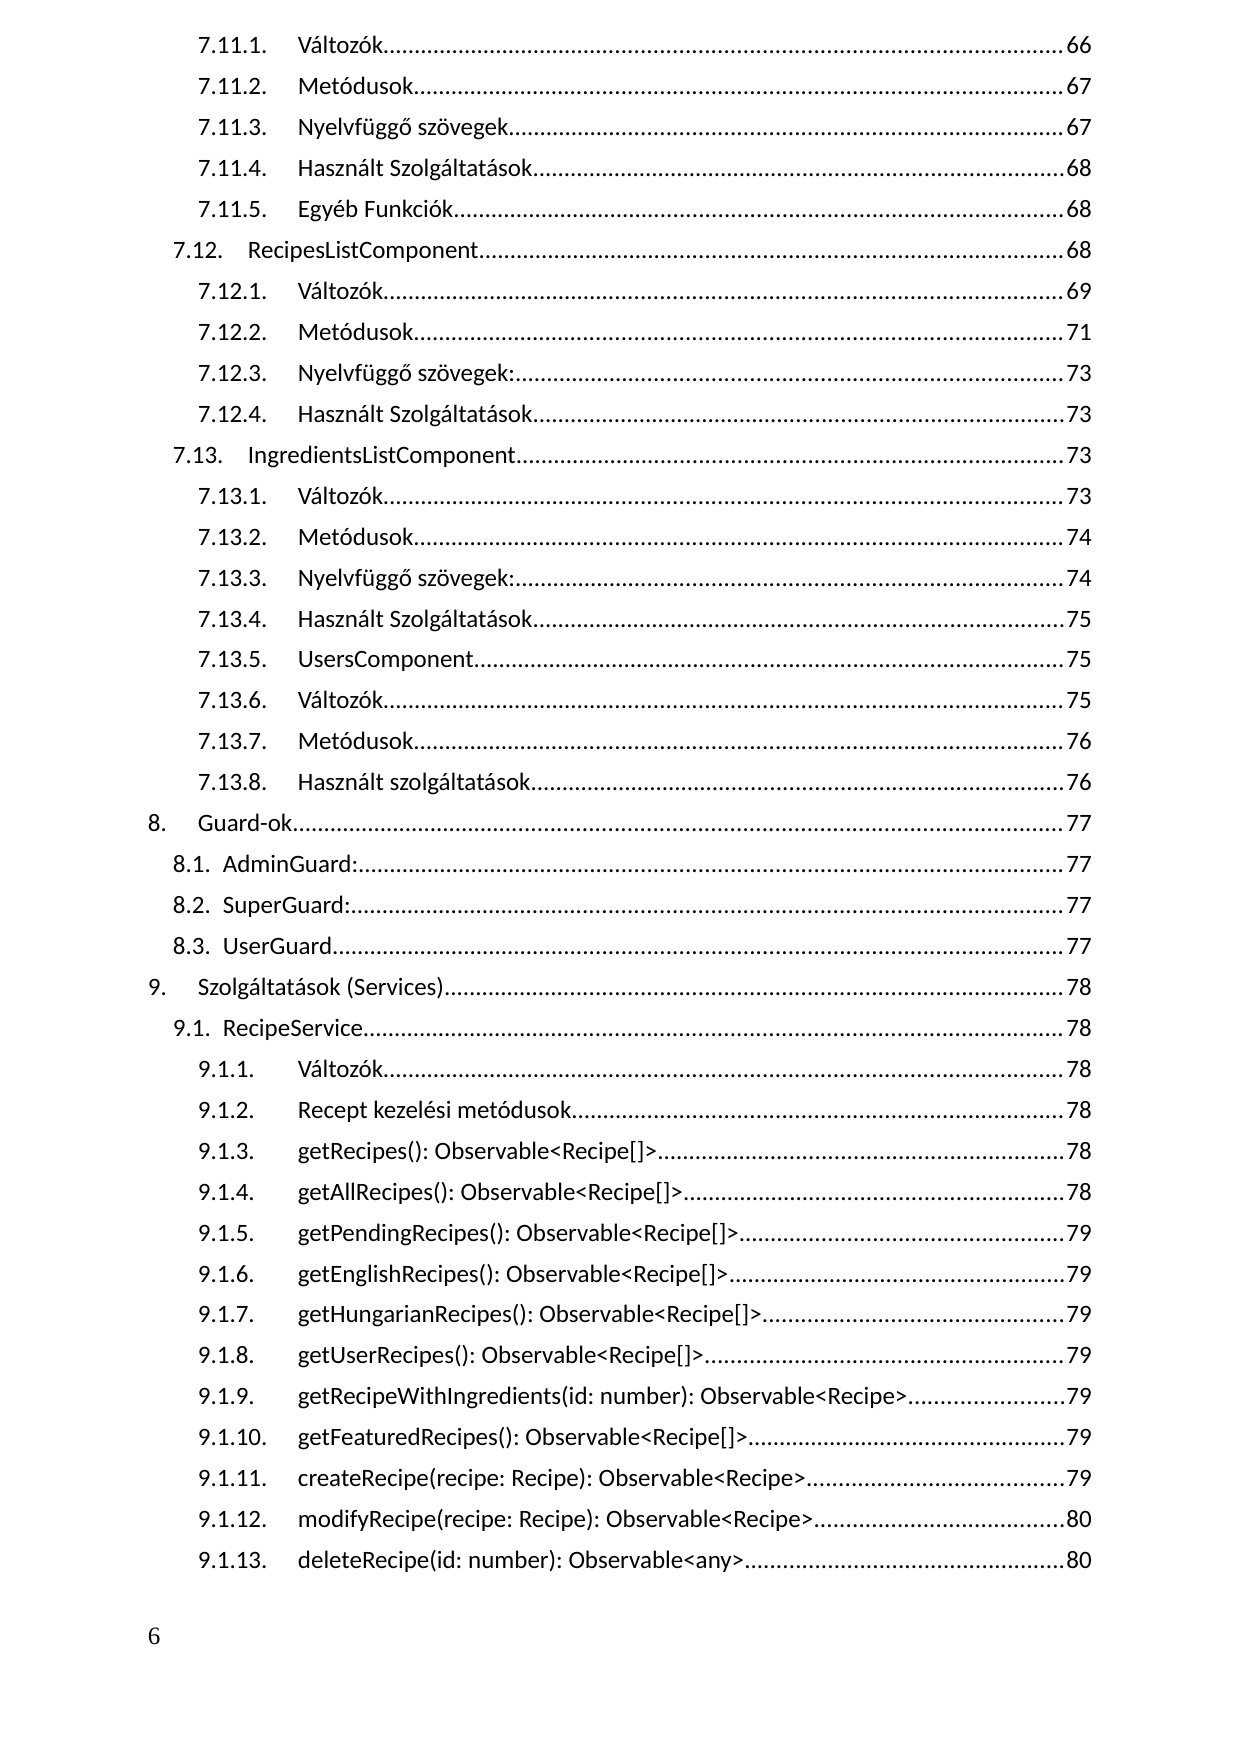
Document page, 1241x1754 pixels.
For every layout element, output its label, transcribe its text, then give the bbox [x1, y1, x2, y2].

text 9.1.3. getRecipes(): Observable<Recipe[]> 78 [198, 1135, 1093, 1165]
text 9.1. RecipeService 78 [173, 1012, 1093, 1043]
text 7.13.6. Változók 75 [198, 684, 1093, 715]
text 9.1.12. modifyRecipe(recipe: Recipe): Observable<Recipe> 80 [198, 1503, 1093, 1534]
text 7.12. RecipesListComponent 68 [173, 234, 1093, 265]
text 9.1.13. deleteRecipe(id: number): Observable<any> 80 [198, 1544, 1093, 1575]
text 9.1.10. getFeaturedRecipes(): Observable<Recipe[]> 79 [198, 1421, 1093, 1452]
text 8.3. UserGuard 77 [173, 930, 1093, 961]
text 7.13.5. UsersComponent 75 [198, 644, 1093, 674]
text 7.13.8. Használt szolgáltatások 76 [198, 766, 1093, 797]
text 8.1. AdminGuard: 77 [173, 848, 1093, 879]
text 9.1.4. getAllRecipes(): Observable<Recipe[]> 78 [198, 1176, 1093, 1206]
text 7.13.4. Használt Szolgáltatások 75 [198, 603, 1093, 633]
text 9.1.8. getUserRecipes(): Observable<Recipe[]> 79 [198, 1339, 1093, 1370]
text 7.11.4. Használt Szolgáltatások 68 [198, 152, 1093, 183]
text 9.1.6. getEnglishRecipes(): Observable<Recipe[]> 79 [198, 1258, 1093, 1288]
text 9.1.11. createRecipe(recipe: Recipe): Observable<Recipe> 79 [198, 1462, 1093, 1493]
text 9.1.2. Recept kezelési metódusok 78 [198, 1094, 1093, 1124]
text 7.13.1. Változók 73 [198, 480, 1093, 510]
text 9.1.5. getPendingRecipes(): Observable<Recipe[]> 79 [198, 1217, 1093, 1247]
text 9.1.9. getRecipeWithIngredients(id: number): Observable<Recipe> 79 [198, 1381, 1093, 1411]
text 8. Guard-ok 77 [148, 807, 1093, 838]
text 7.13.3. Nyelvfüggő szövegek: 74 [198, 562, 1093, 592]
text 7.11.5. Egyéb Funkciók 68 [198, 193, 1093, 224]
text 7.13.7. Metódusok 76 [198, 726, 1093, 756]
text 9. Szolgáltatások (Services) 78 [148, 971, 1093, 1002]
text 7.13.2. Metódusok 74 [198, 521, 1093, 551]
text 7.13. IngredientsListComponent 73 [173, 439, 1093, 469]
text 7.11.2. Metódusok 67 [198, 71, 1093, 101]
text 7.11.1. Változók 66 [198, 29, 1093, 60]
text 9.1.1. Változók 78 [198, 1053, 1093, 1083]
text 9.1.7. getHungarianRecipes(): Observable<Recipe[]> 79 [198, 1299, 1093, 1329]
text 8.2. SuperGuard: 77 [173, 889, 1093, 920]
text 7.12.2. Metódusok 71 [198, 316, 1093, 347]
text 7.12.1. Változók 69 [198, 275, 1093, 306]
text 7.12.3. Nyelvfüggő szövegek: 73 [198, 357, 1093, 388]
text 7.12.4. Használt Szolgáltatások 73 [198, 398, 1093, 428]
text 7.11.3. Nyelvfüggő szövegek 67 [198, 111, 1093, 142]
